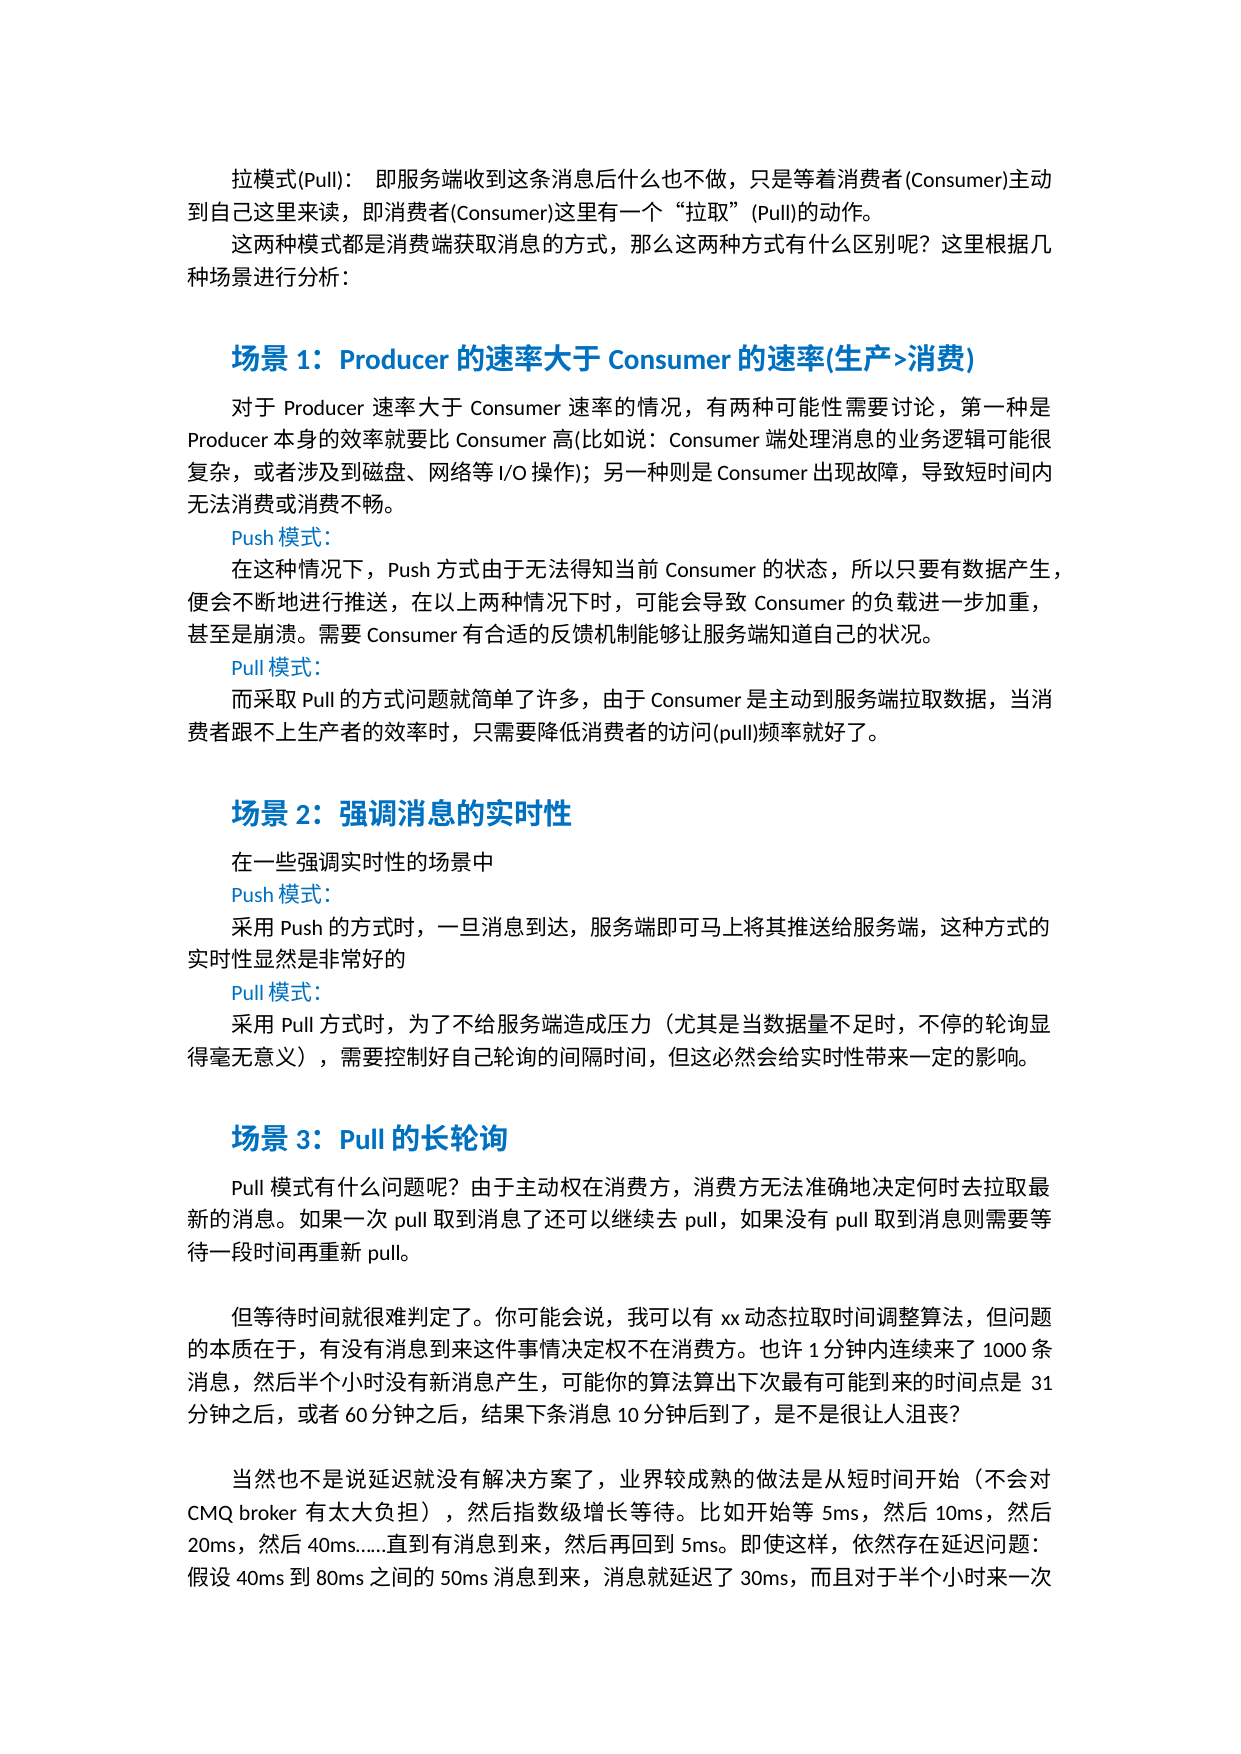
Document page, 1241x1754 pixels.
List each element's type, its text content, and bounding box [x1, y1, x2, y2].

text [187, 1462, 1053, 1592]
text 但等待时间就很难判定了。你可能会说，我可以有xx动态拉取时间调整算法，但问题的本质在于，有没有消息到来这件事情决定权不在消费方。也许1分钟内连续来了1000条消息，然后半个小时没有新消息产生，可能你的算法算出下次最有可能到来的时间点是31分钟之后，或者60分钟之后，结果下条消息10分钟后到了，是不是很让人沮丧？ [187, 1299, 1053, 1429]
text 场景3：Pull 的长轮询 [187, 1104, 1053, 1169]
text Push模式： [187, 877, 1053, 909]
text Push模式： [187, 519, 1053, 552]
text 对于 Producer 速率大于 Consumer 速率的情况，有两种可能性需要讨论，第一种是Producer 本身的效率就要比 Consumer 高(比如说：Consumer 端处理消息的业务逻辑可能很复杂，或者涉及到磁盘、网络等I/O操作)；另一种则是Consumer出现故障，导致短时间内无法消费或消费不畅。 [187, 389, 1053, 519]
text 在一些强调实时性的场景中 [187, 844, 1053, 877]
text 这两种模式都是消费端获取消息的方式，那么这两种方式有什么区别呢？这里根据几种场景进行分析： [187, 227, 1053, 292]
text 场景1：Producer 的速率大于 Consumer 的速率(生产>消费) [187, 324, 1053, 389]
text Pull模式： [187, 649, 1053, 682]
text Pull 模式有什么问题呢？由于主动权在消费方，消费方无法准确地决定何时去拉取最新的消息。如果一次 pull 取到消息了还可以继续去 pull，如果没有 pull 取到消息则需要等待一段时间再重新 pull。 [187, 1169, 1053, 1267]
text 而采取 Pull 的方式问题就简单了许多，由于 Consumer 是主动到服务端拉取数据，当消费者跟不上生产者的效率时，只需要降低消费者的访问(pull)频率就好了。 [187, 682, 1053, 747]
text 场景2：强调消息的实时性 [187, 779, 1053, 844]
text 采用 Push 的方式时，一旦消息到达，服务端即可马上将其推送给服务端，这种方式的实时性显然是非常好的 [187, 909, 1053, 974]
text 在这种情况下，Push 方式由于无法得知当前 Consumer 的状态，所以只要有数据产生，便会不断地进行推送，在以上两种情况下时，可能会导致 Consumer 的负载进一步加重，甚至是崩溃。需要Consumer 有合适的反馈机制能够让服务端知道自己的状况。 [187, 552, 1053, 649]
text 拉模式(Pull)： 即服务端收到这条消息后什么也不做，只是等着消费者(Consumer)主动到自己这里来读，即消费者(Consumer)这里有一个“拉取”(Pull)的动作。 [187, 162, 1053, 227]
text Pull模式： [187, 974, 1053, 1007]
text 采用 Pull 方式时，为了不给服务端造成压力（尤其是当数据量不足时，不停的轮询显得毫无意义），需要控制好自己轮询的间隔时间，但这必然会给实时性带来一定的影响。 [187, 1007, 1053, 1072]
